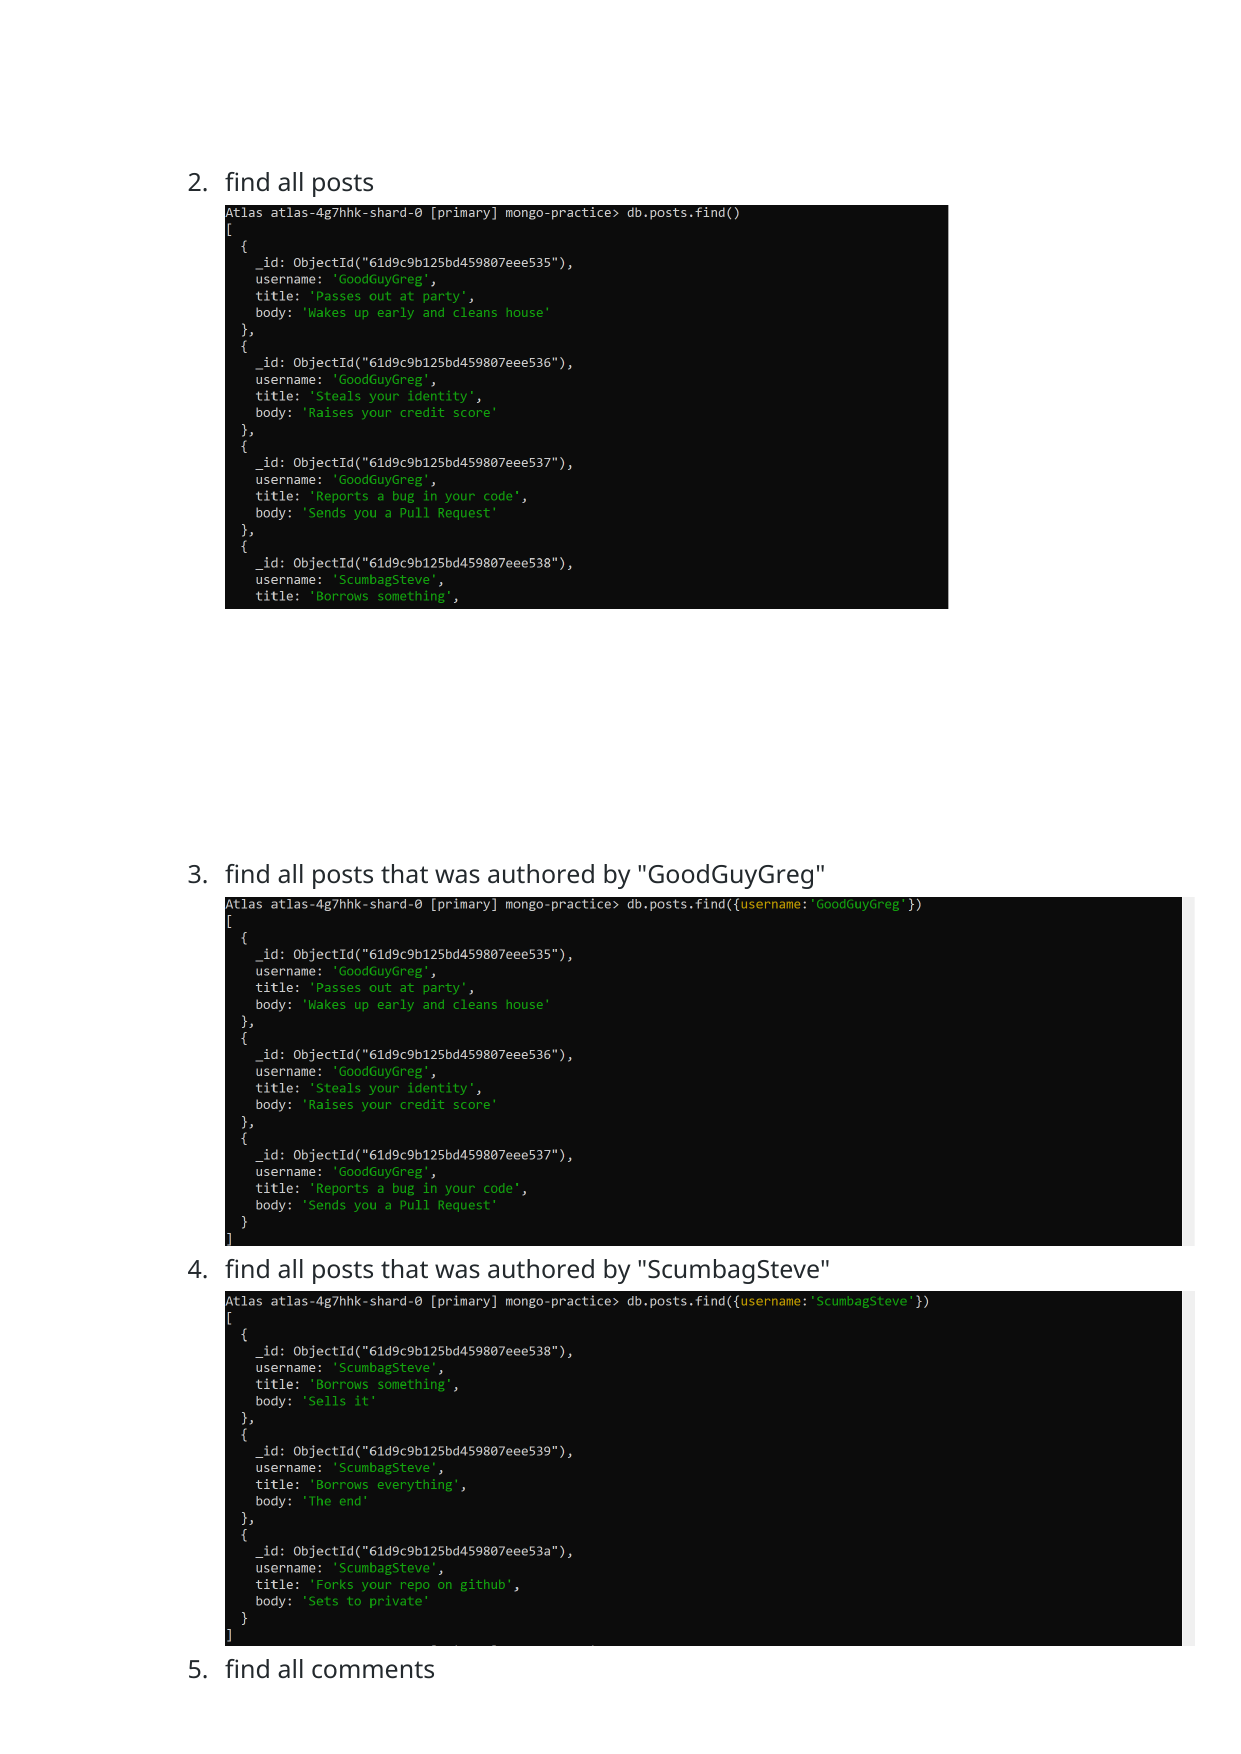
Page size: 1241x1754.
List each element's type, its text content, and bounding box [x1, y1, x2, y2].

list find all posts that was authored by "ScumbagSteve" [187, 1251, 1105, 1285]
list find all posts that was authored by "GoodGuyGreg" [187, 857, 1105, 891]
picture [225, 205, 949, 609]
list find all posts [187, 164, 1105, 199]
picture [225, 1291, 1195, 1646]
picture [225, 897, 1195, 1246]
list find all comments [187, 1652, 1105, 1686]
